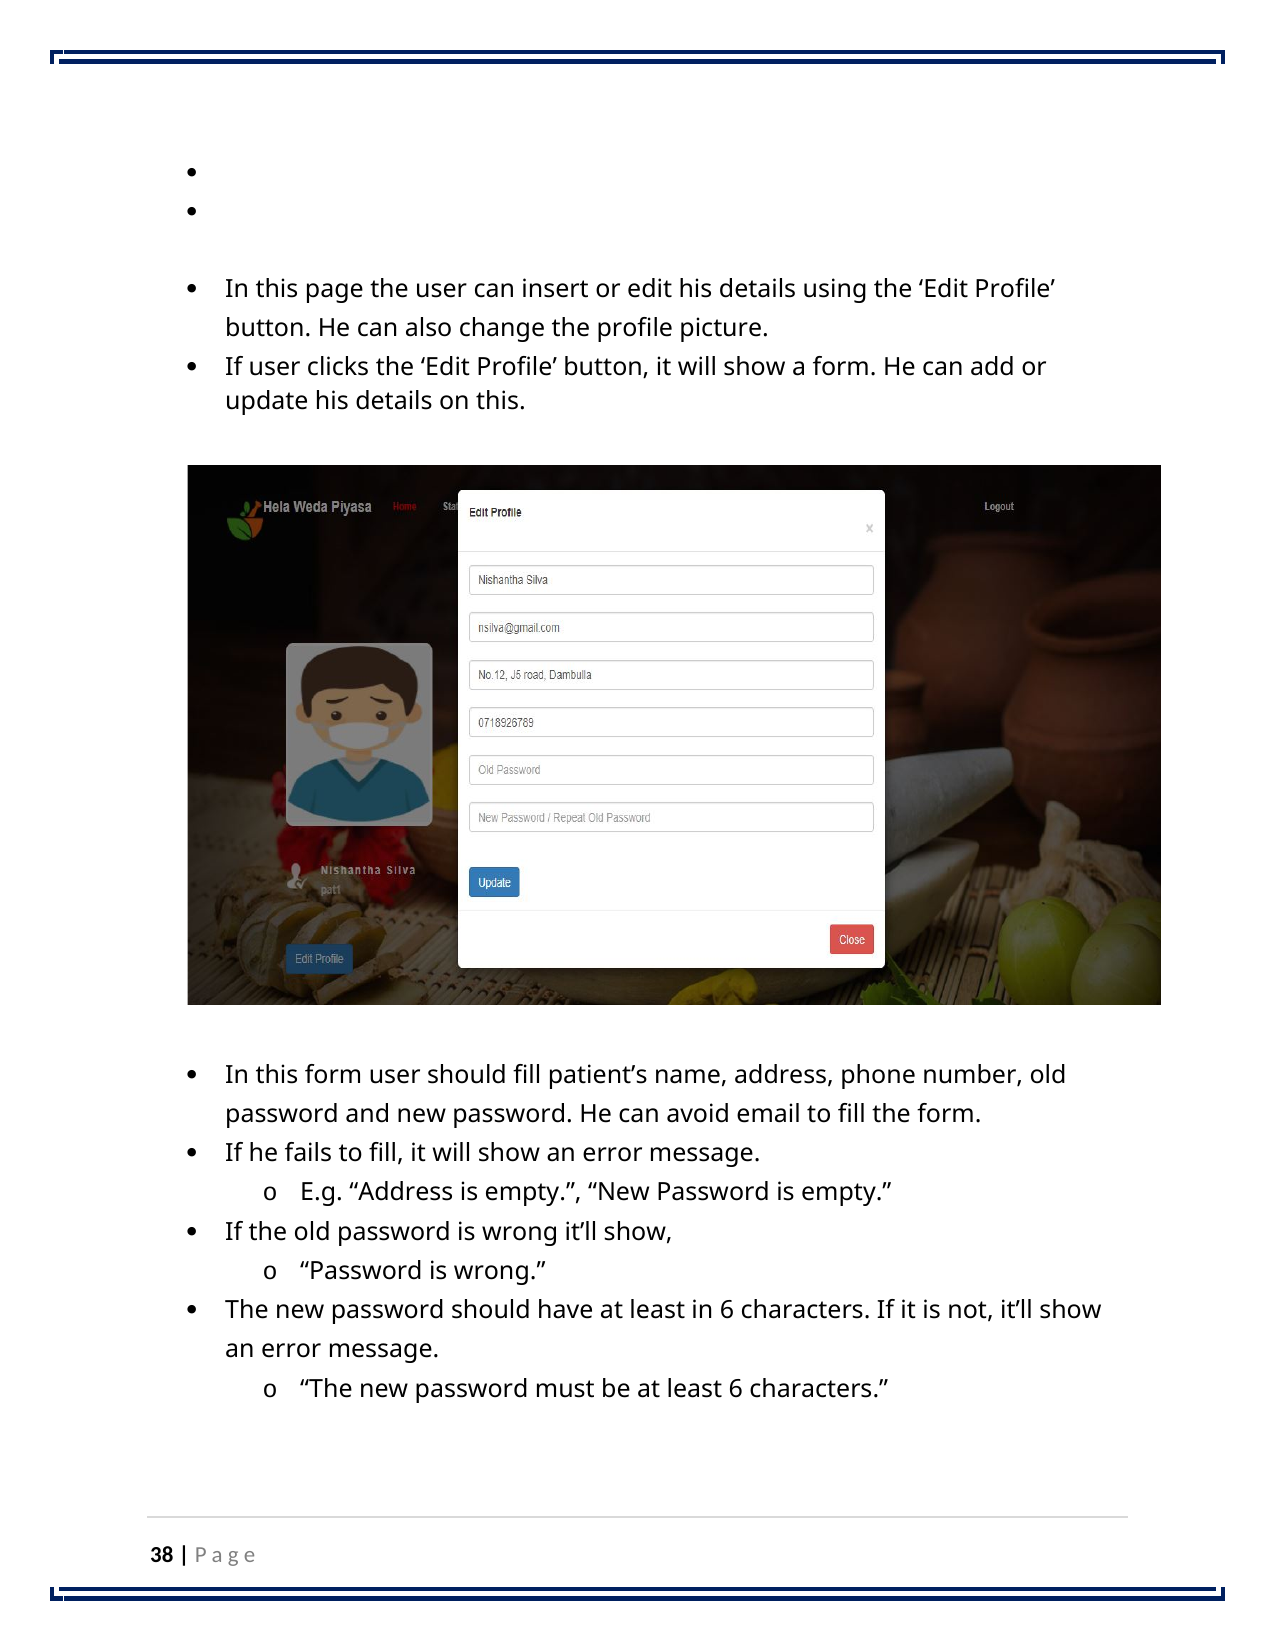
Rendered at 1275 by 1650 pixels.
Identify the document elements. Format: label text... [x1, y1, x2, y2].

list In this page the user can insert or edit his details using the ‘Edit Profile’ button. He can also change the profile picture. [187, 271, 1126, 344]
list The new password should have at least in 6 characters. If it is not, it’ll show an error message. [187, 1292, 1126, 1365]
list “The new password must be at least 6 characters.” [262, 1370, 1126, 1404]
list If he fails to fill, it will show an error message. [187, 1135, 1126, 1169]
list If user clicks the ‘Edit Profile’ button, it will show a form. He can add or update his details on this. [187, 349, 1126, 417]
list “Password is wrong.” [262, 1252, 1126, 1287]
list In this form user should fill patient’s name, address, phone number, old password and new password. He can avoid email to fill the form. [187, 1056, 1126, 1130]
picture [187, 465, 1161, 1005]
list If the old password is wrong it’ll show, [187, 1213, 1126, 1247]
list E.g. “Address is empty.”, “New Password is empty.” [262, 1174, 1126, 1208]
